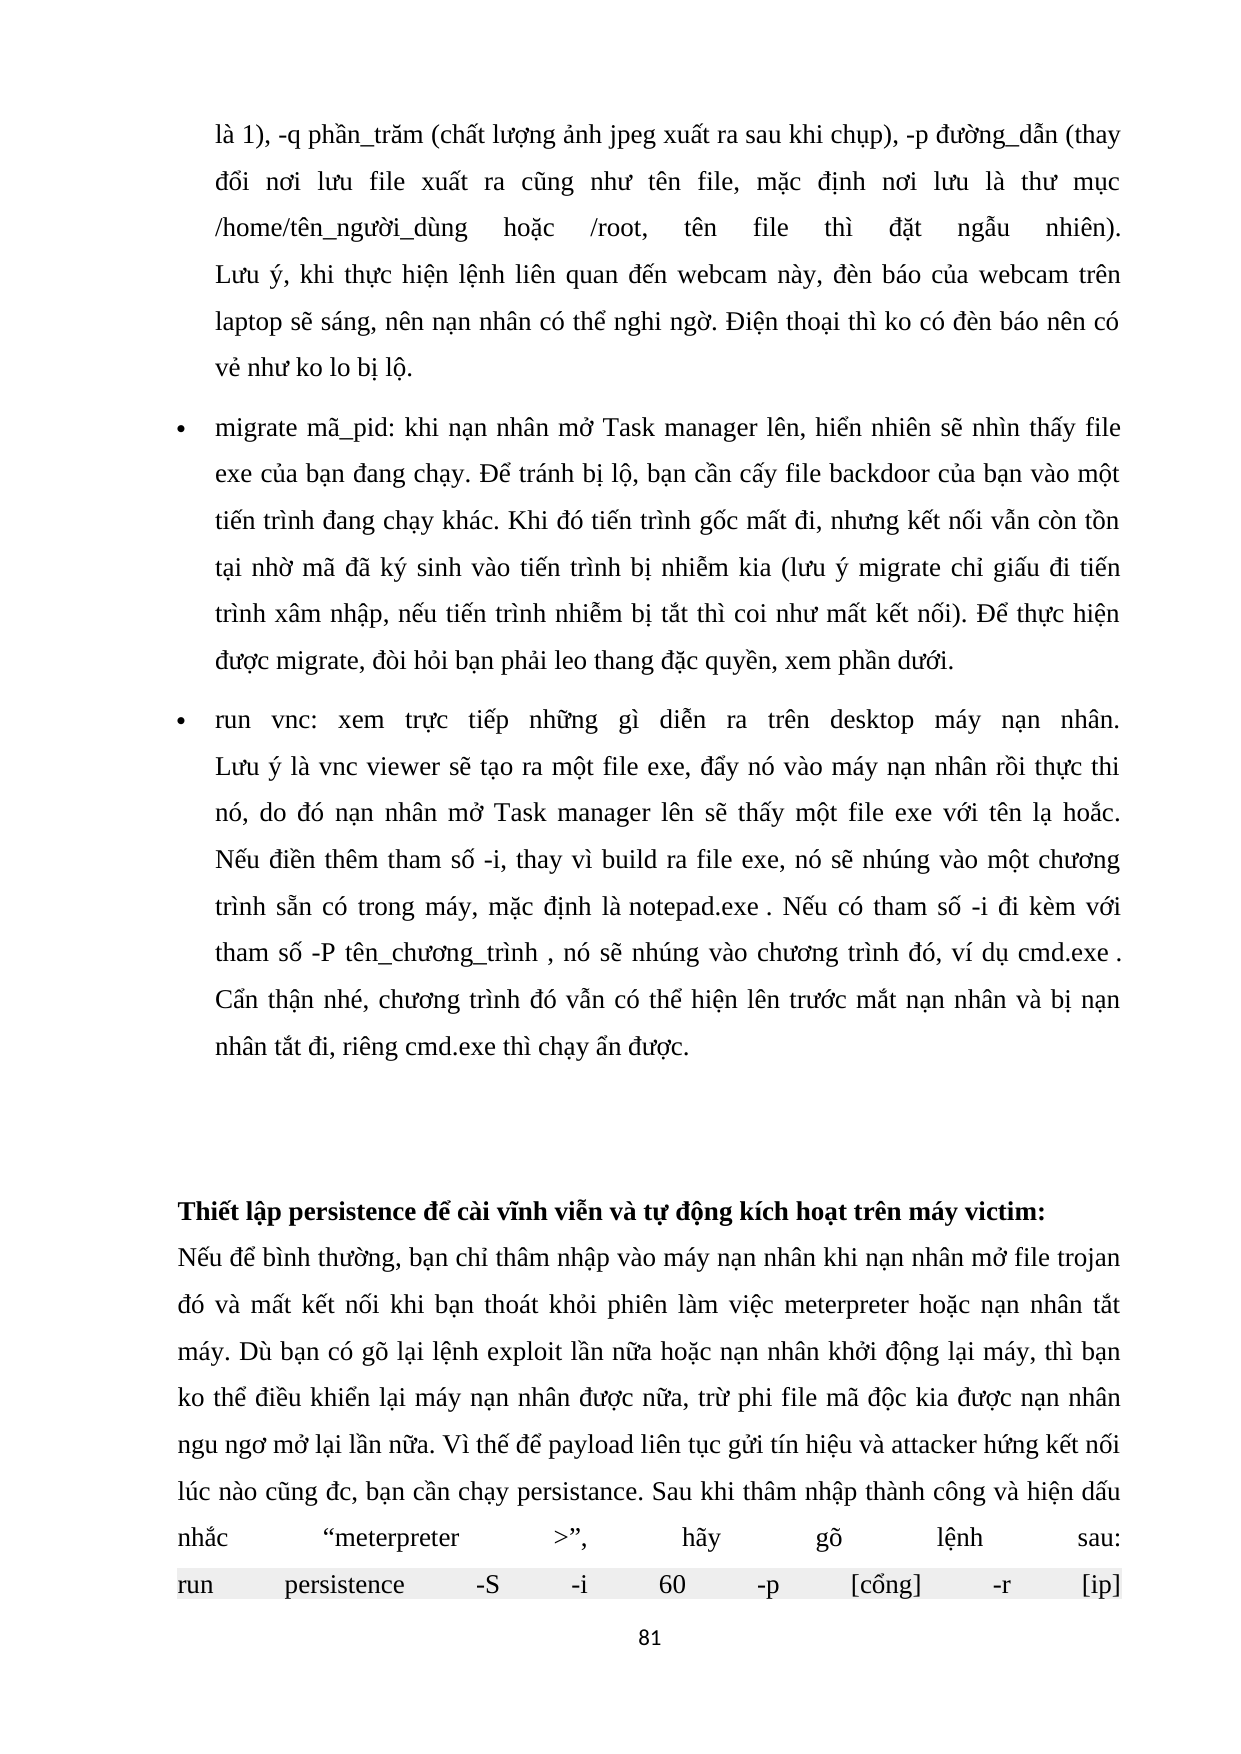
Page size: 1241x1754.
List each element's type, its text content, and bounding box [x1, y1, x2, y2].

text Thiết lập persistence để cài vĩnh viễn và tự động kích hoạt trên máy victim: [177, 1195, 1122, 1226]
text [177, 1241, 1122, 1568]
list run vnc: xem trực tiếp những gì diễn ra trên desktop máy nạn nhân. Lưu ý là vnc viewer sẽ tạo ra một file exe, đẩy nó vào máy nạn nhân rồi thực thi nó, do đó nạn nhân mở Task manager lên sẽ thấy một file exe với tên lạ hoắc. Nếu điền thêm tham số -i, thay vì build ra file exe, nó sẽ nhúng vào một chương trình sẵn có trong máy, mặc định là notepad.exe . Nếu có tham số -i đi kèm với tham số -P tên_chương_trình , nó sẽ nhúng vào chương trình đó, ví dụ cmd.exe . Cẩn thận nhé, chương trình đó vẫn có thể hiện lên trước mắt nạn nhân và bị nạn nhân tắt đi, riêng cmd.exe thì chạy ẩn được. [177, 703, 1122, 1061]
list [177, 118, 1122, 383]
list migrate mã_pid: khi nạn nhân mở Task manager lên, hiển nhiên sẽ nhìn thấy file exe của bạn đang chạy. Để tránh bị lộ, bạn cần cấy file backdoor của bạn vào một tiến trình đang chạy khác. Khi đó tiến trình gốc mất đi, nhưng kết nối vẫn còn tồn tại nhờ mã đã ký sinh vào tiến trình bị nhiễm kia (lưu ý migrate chỉ giấu đi tiến trình xâm nhập, nếu tiến trình nhiễm bị tắt thì coi như mất kết nối). Để thực hiện được migrate, đòi hỏi bạn phải leo thang đặc quyền, xem phần dưới. [177, 411, 1122, 675]
